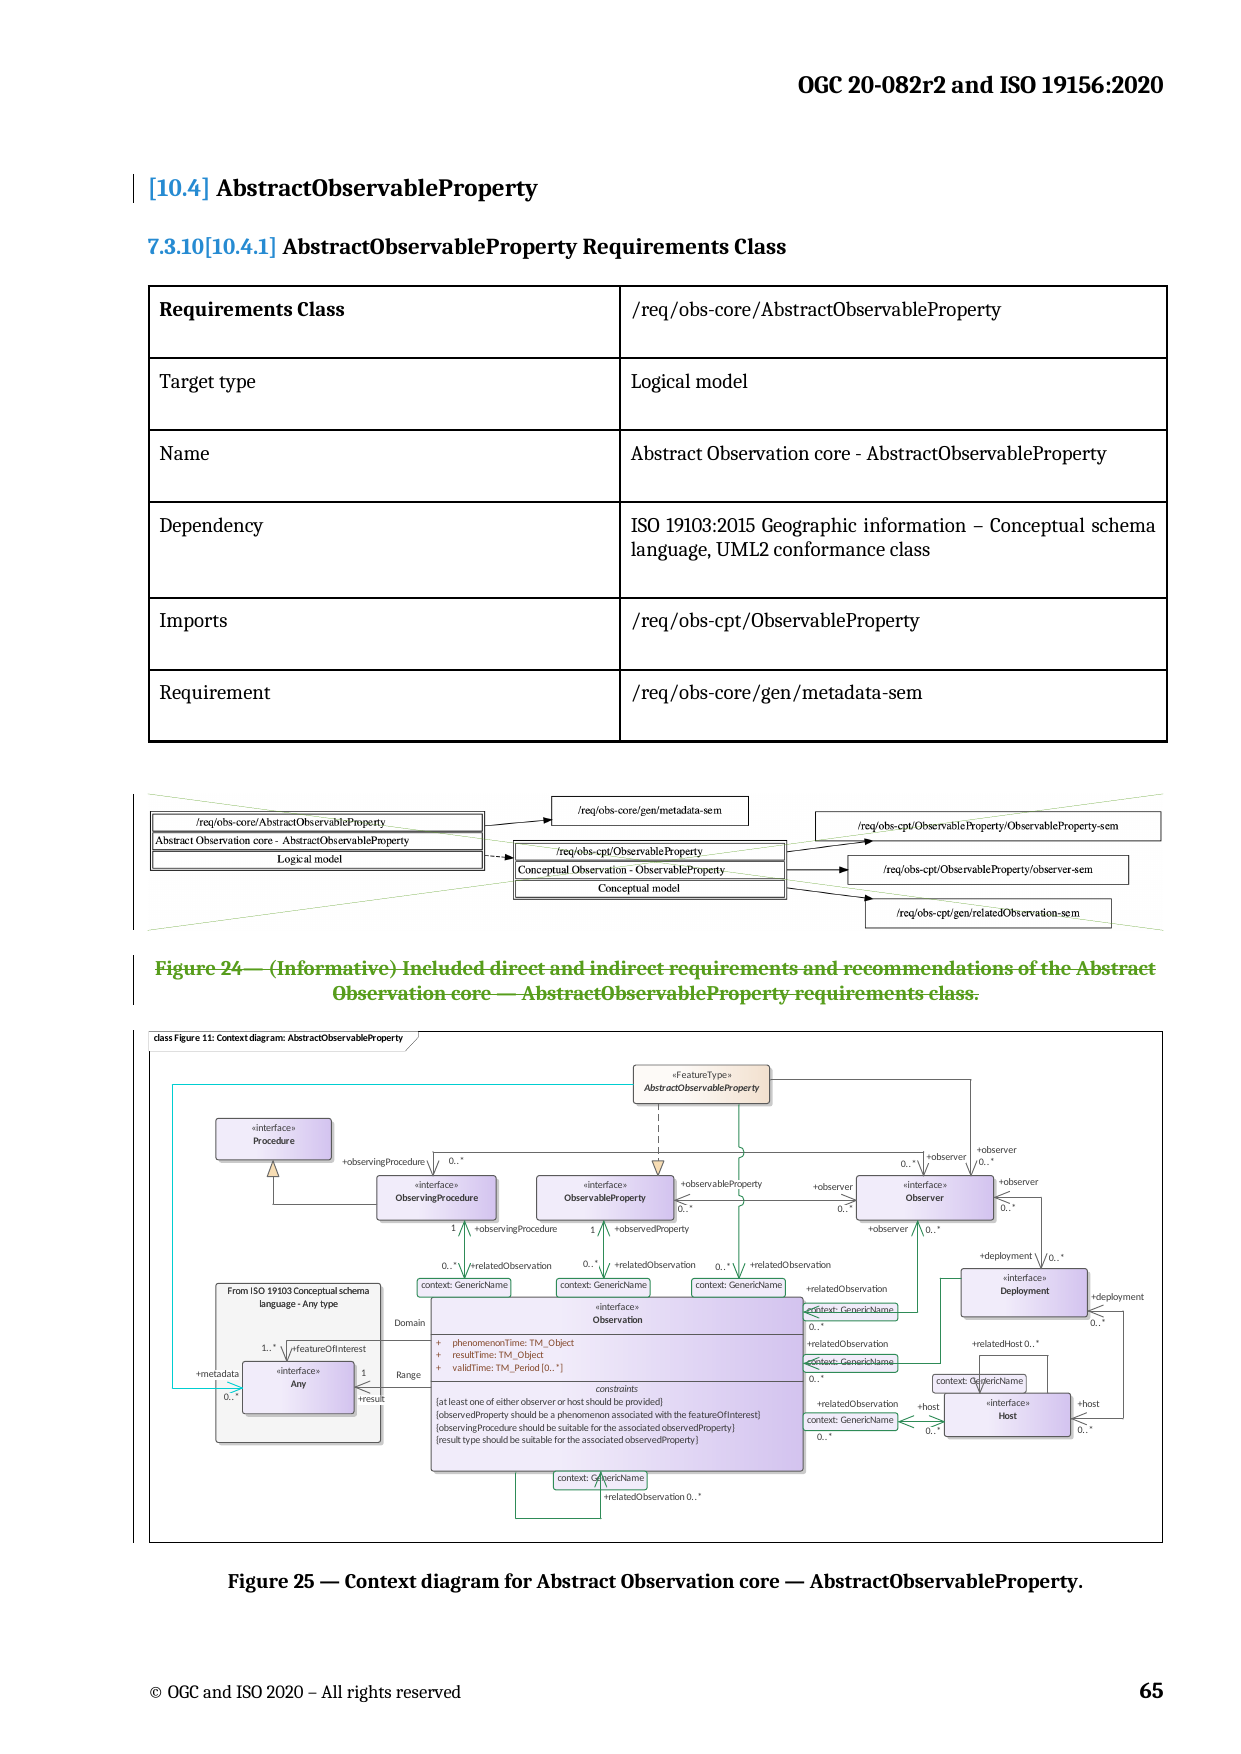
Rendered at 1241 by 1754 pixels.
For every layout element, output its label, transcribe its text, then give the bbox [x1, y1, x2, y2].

table_header Requirements Class [150, 287, 619, 357]
table_cell Dependency [150, 503, 619, 597]
table_cell Logical model [621, 359, 1166, 429]
table_cell Imports [150, 599, 619, 668]
picture [147, 795, 647, 930]
table_cell /req/obs-cpt/ObservableProperty [621, 599, 1166, 668]
text Figure — Context diagram for Abstract Observation core — AbstractObservableProperty. [148, 1568, 1163, 1593]
picture [664, 795, 1164, 930]
table_cell Name [150, 431, 619, 501]
table_cell ISO 19103:2015 Geographic information – Conceptual schema language, UML2 conformance class [621, 503, 1166, 597]
picture [150, 793, 1161, 861]
picture [151, 863, 1160, 931]
subtitle AbstractObservableProperty [148, 174, 1163, 203]
subtitle AbstractObservableProperty Requirements Class [148, 234, 1163, 260]
table_cell Abstract Observation core - AbstractObservableProperty [621, 431, 1166, 501]
table_header /req/obs-core/AbstractObservableProperty [621, 287, 1166, 357]
table_cell Target type [150, 359, 619, 429]
table_cell Requirement [150, 671, 619, 740]
table_cell /req/obs-core/gen/metadata-sem [621, 671, 1166, 740]
